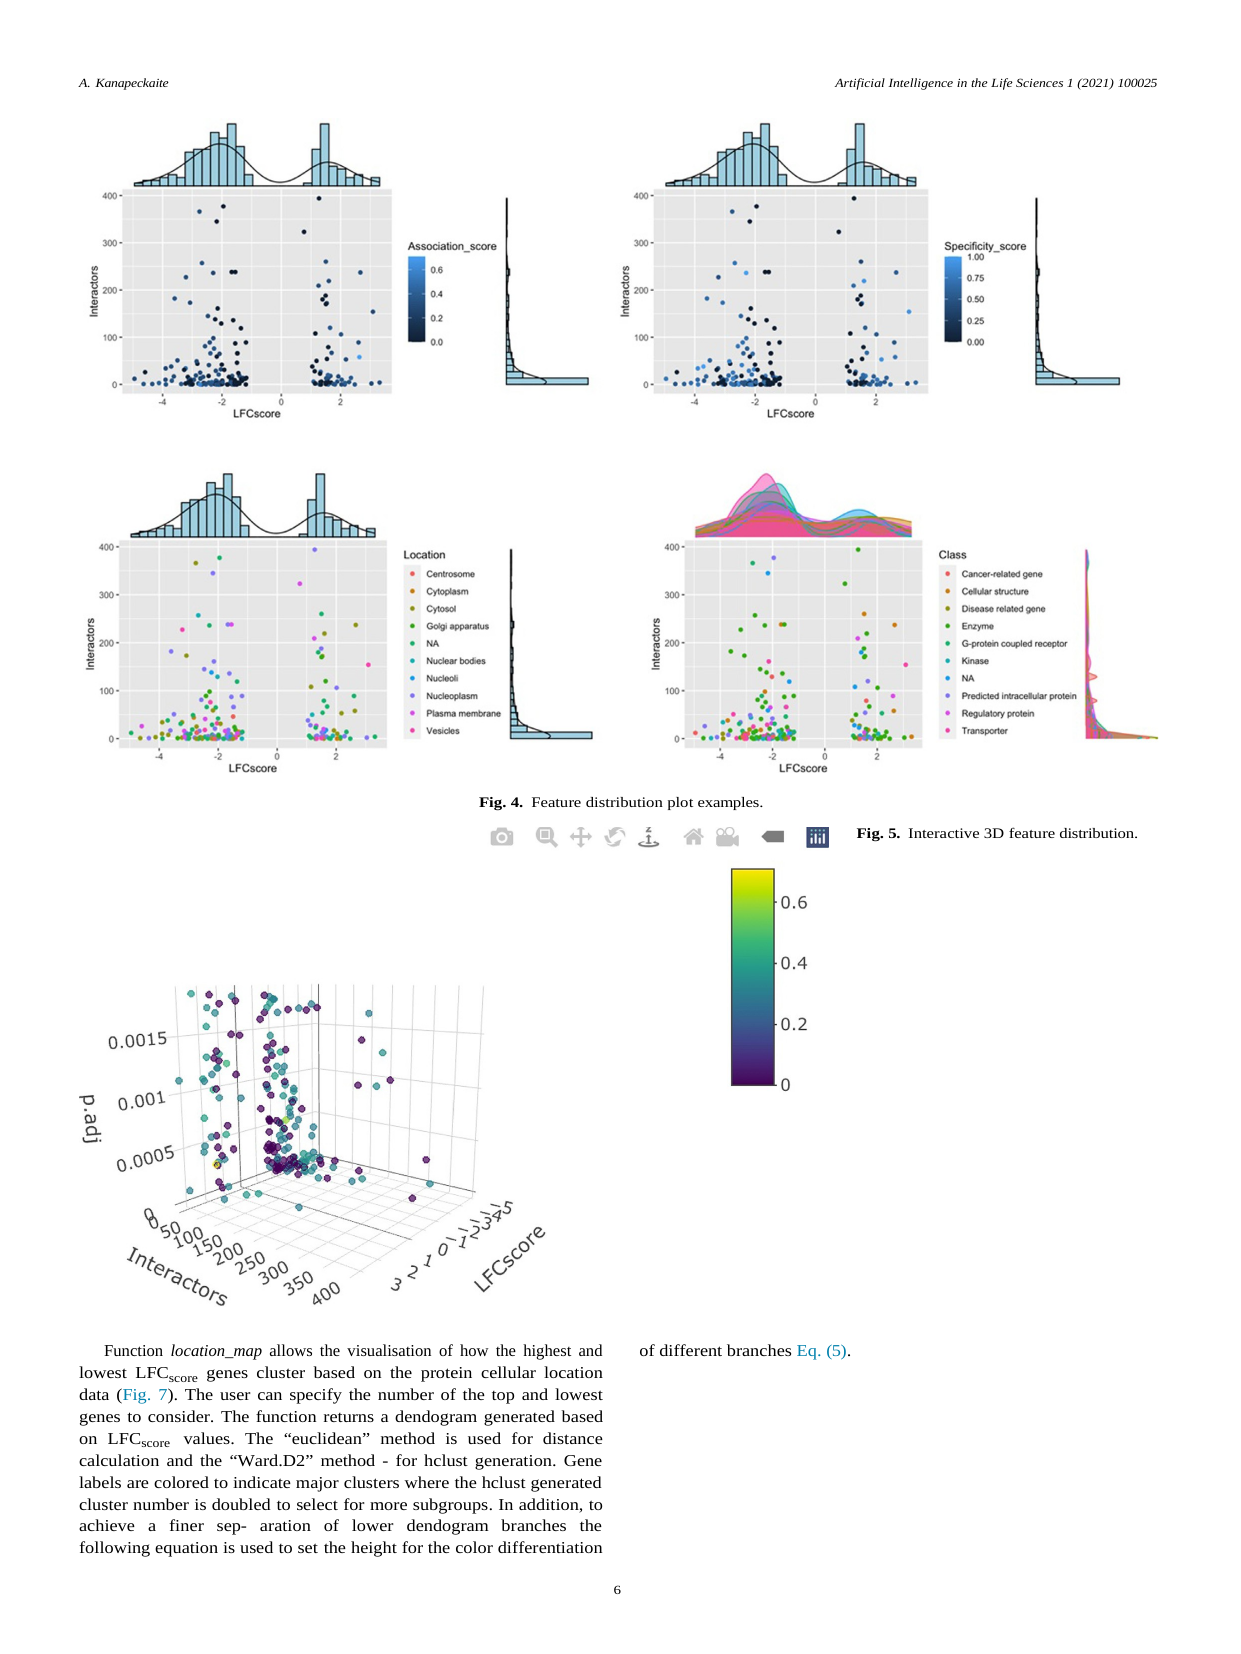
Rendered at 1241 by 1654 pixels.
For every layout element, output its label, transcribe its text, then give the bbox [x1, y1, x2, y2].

picture [829, 1344, 839, 1351]
picture [810, 1348, 816, 1360]
picture [159, 1389, 167, 1400]
text Function location_map allows the visualisation of how the highest and lowest LFCscore genes cluster based on the protein cellular location data (Fig. 7). The user can specify the number of the top and lowest genes to consider. The function returns a dendogram generated based on LFCscore values. The “euclidean” method is used for distance calculation and the “Ward.D2” method - for hclust generation. Gene labels are colored to indicate major clusters where the hclust generated cluster number is doubled to select for more subgroups. In addition, to achieve a finer sep- aration of lower dendogram branches the following equation is used to set the height for the color differentiation of different branches Eq. (5). [79, 1339, 603, 1558]
picture [83, 118, 1159, 773]
picture [78, 827, 829, 1307]
text Fig. 4. Feature distribution plot examples. [67, 793, 1175, 810]
text Fig. 5. Interactive 3D feature distribution. [67, 824, 1138, 841]
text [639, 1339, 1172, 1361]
